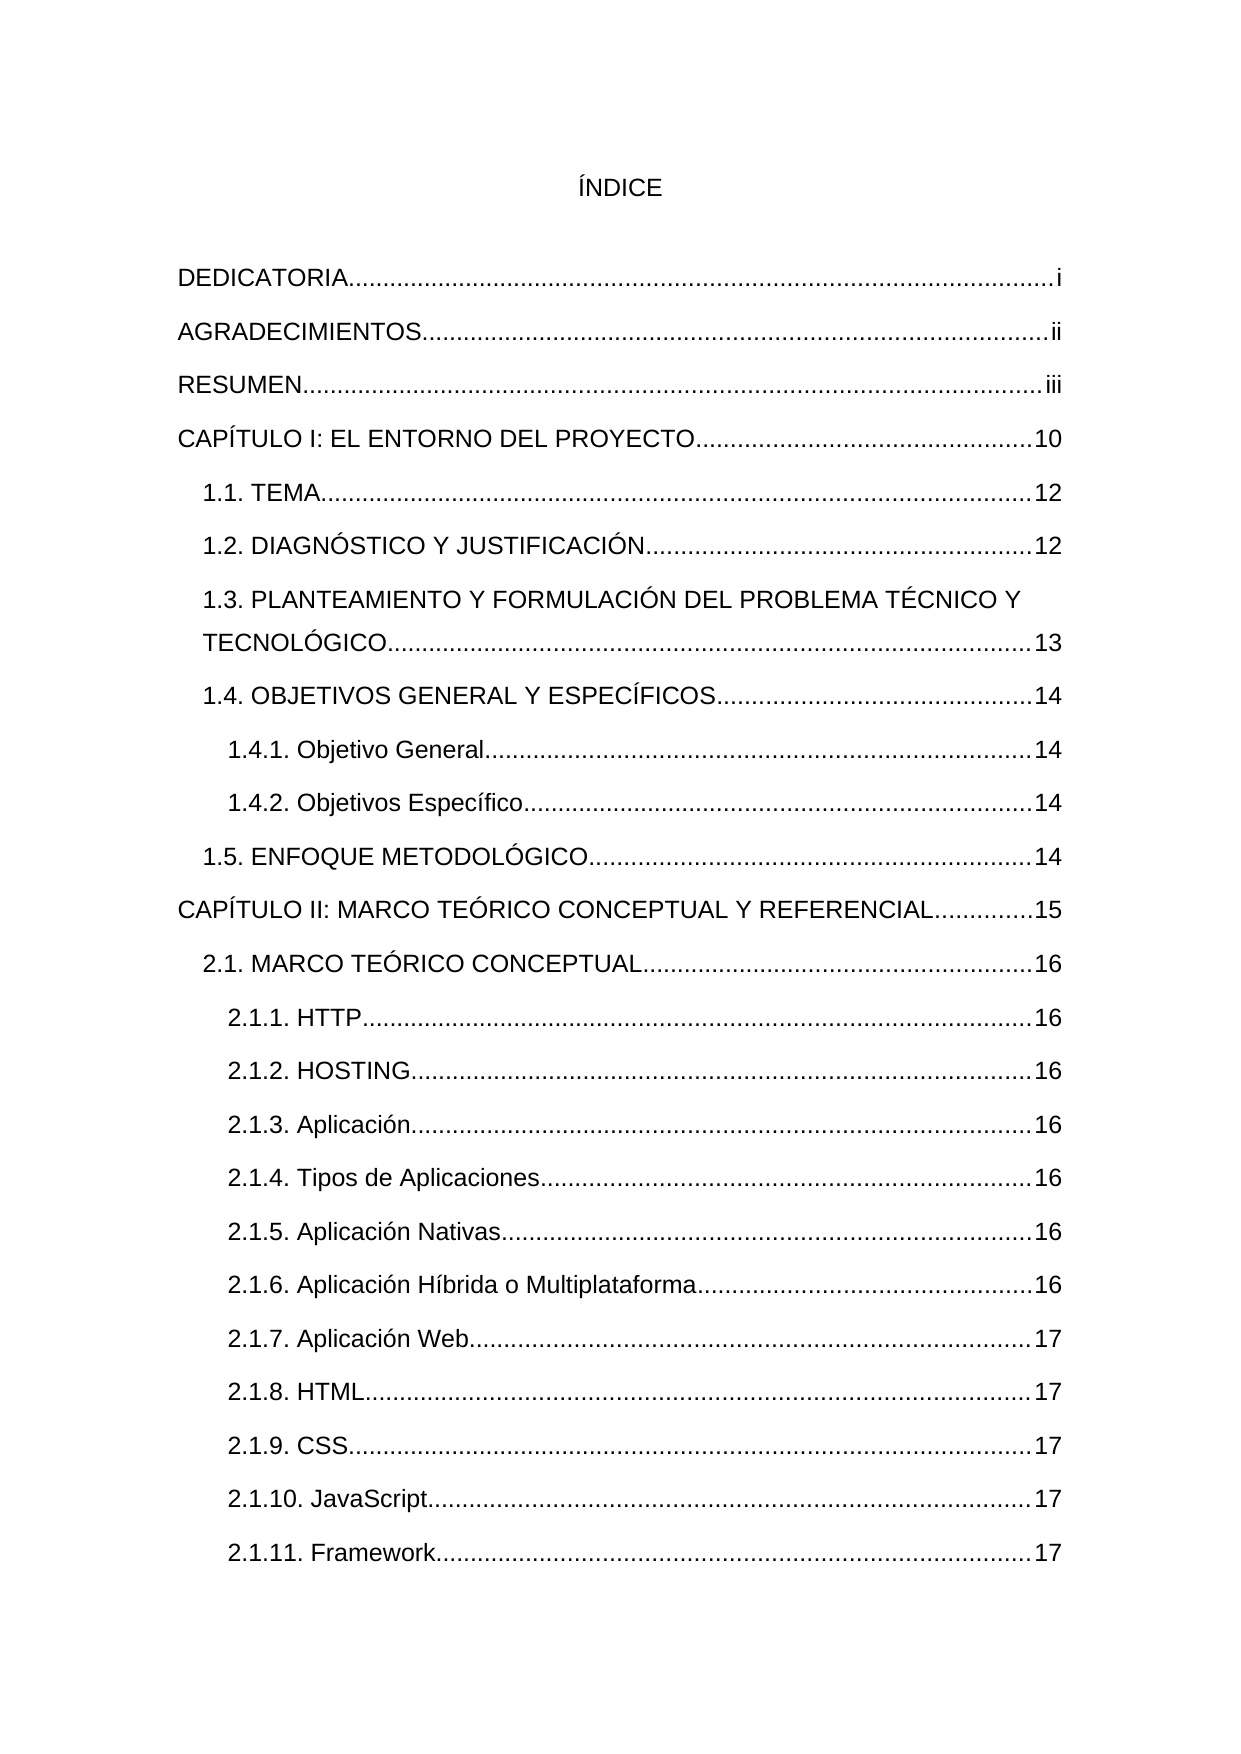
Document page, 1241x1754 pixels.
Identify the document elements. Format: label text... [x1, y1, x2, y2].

subtitle ÍNDICE [177, 173, 1063, 201]
